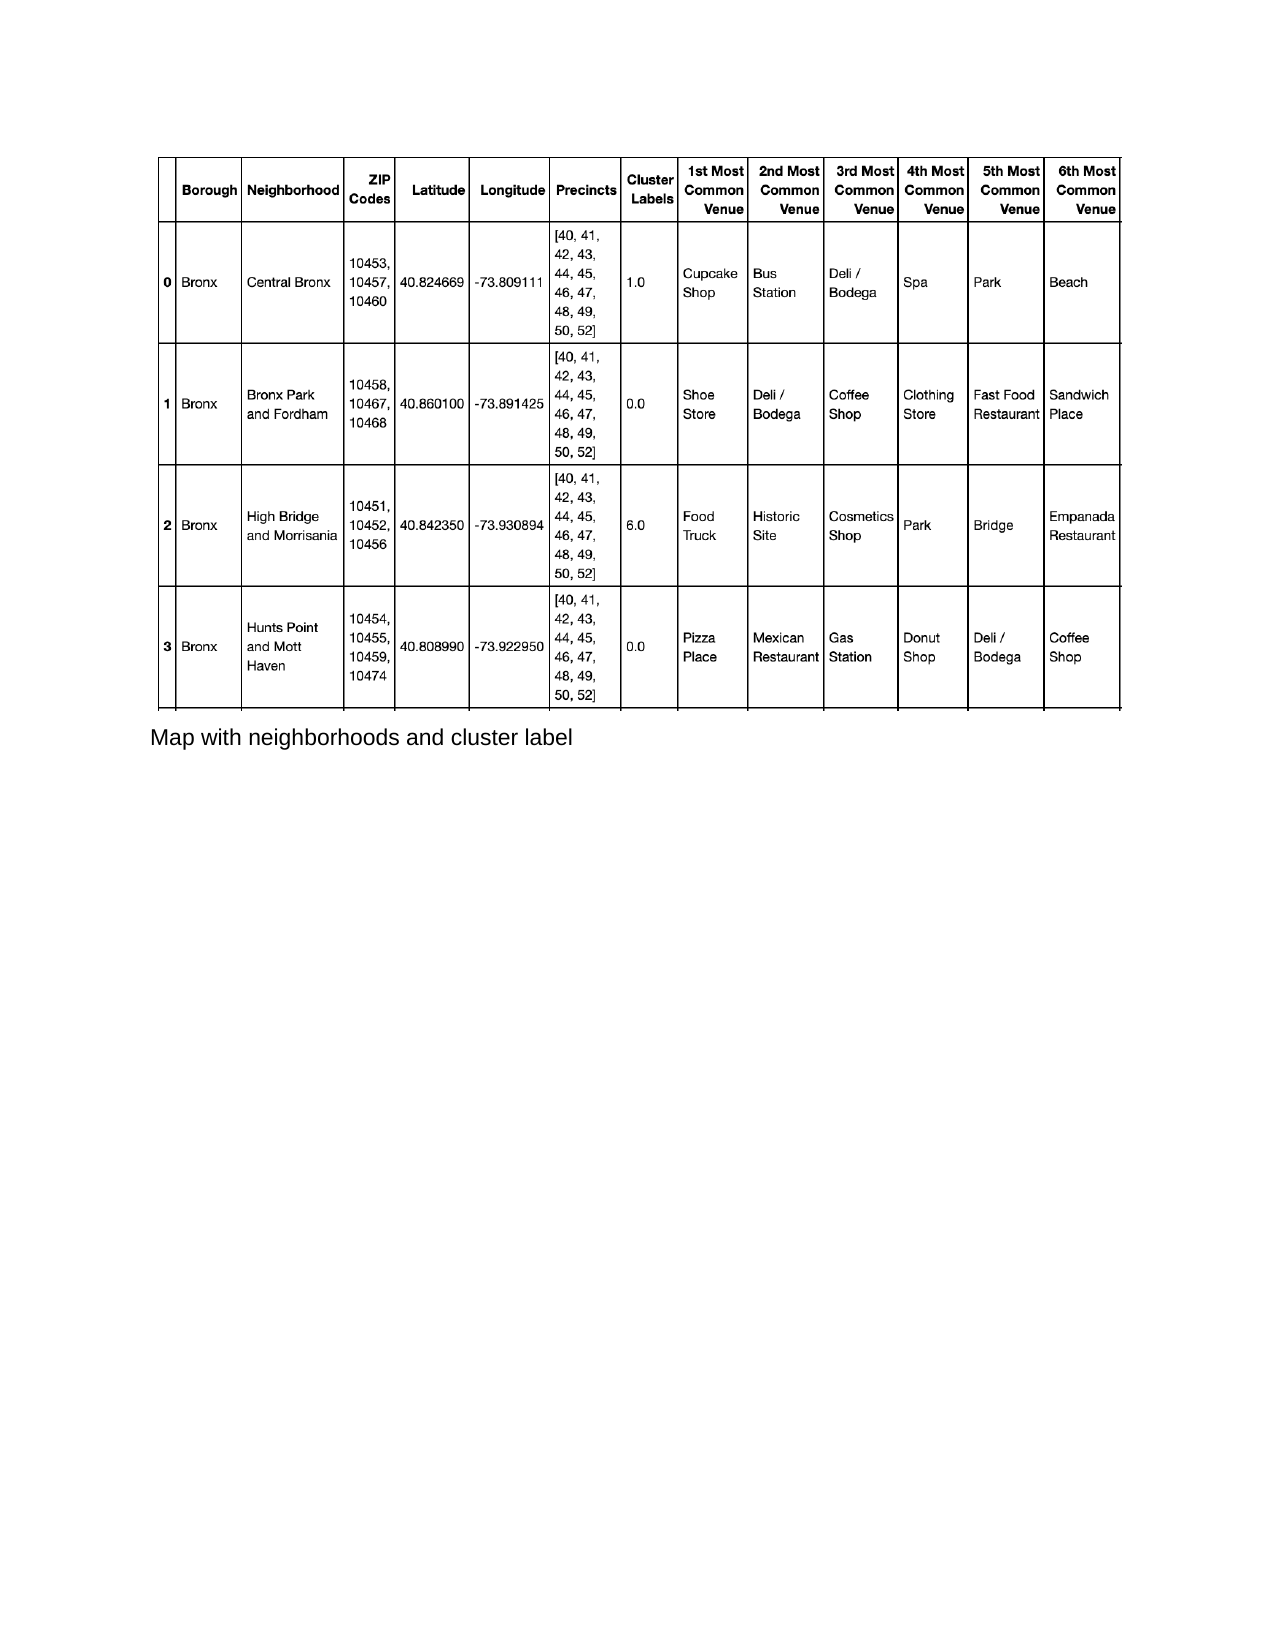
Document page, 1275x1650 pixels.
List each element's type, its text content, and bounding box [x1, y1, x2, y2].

text Map with neighborhoods and cluster label [150, 723, 1125, 750]
picture [150, 150, 1125, 711]
